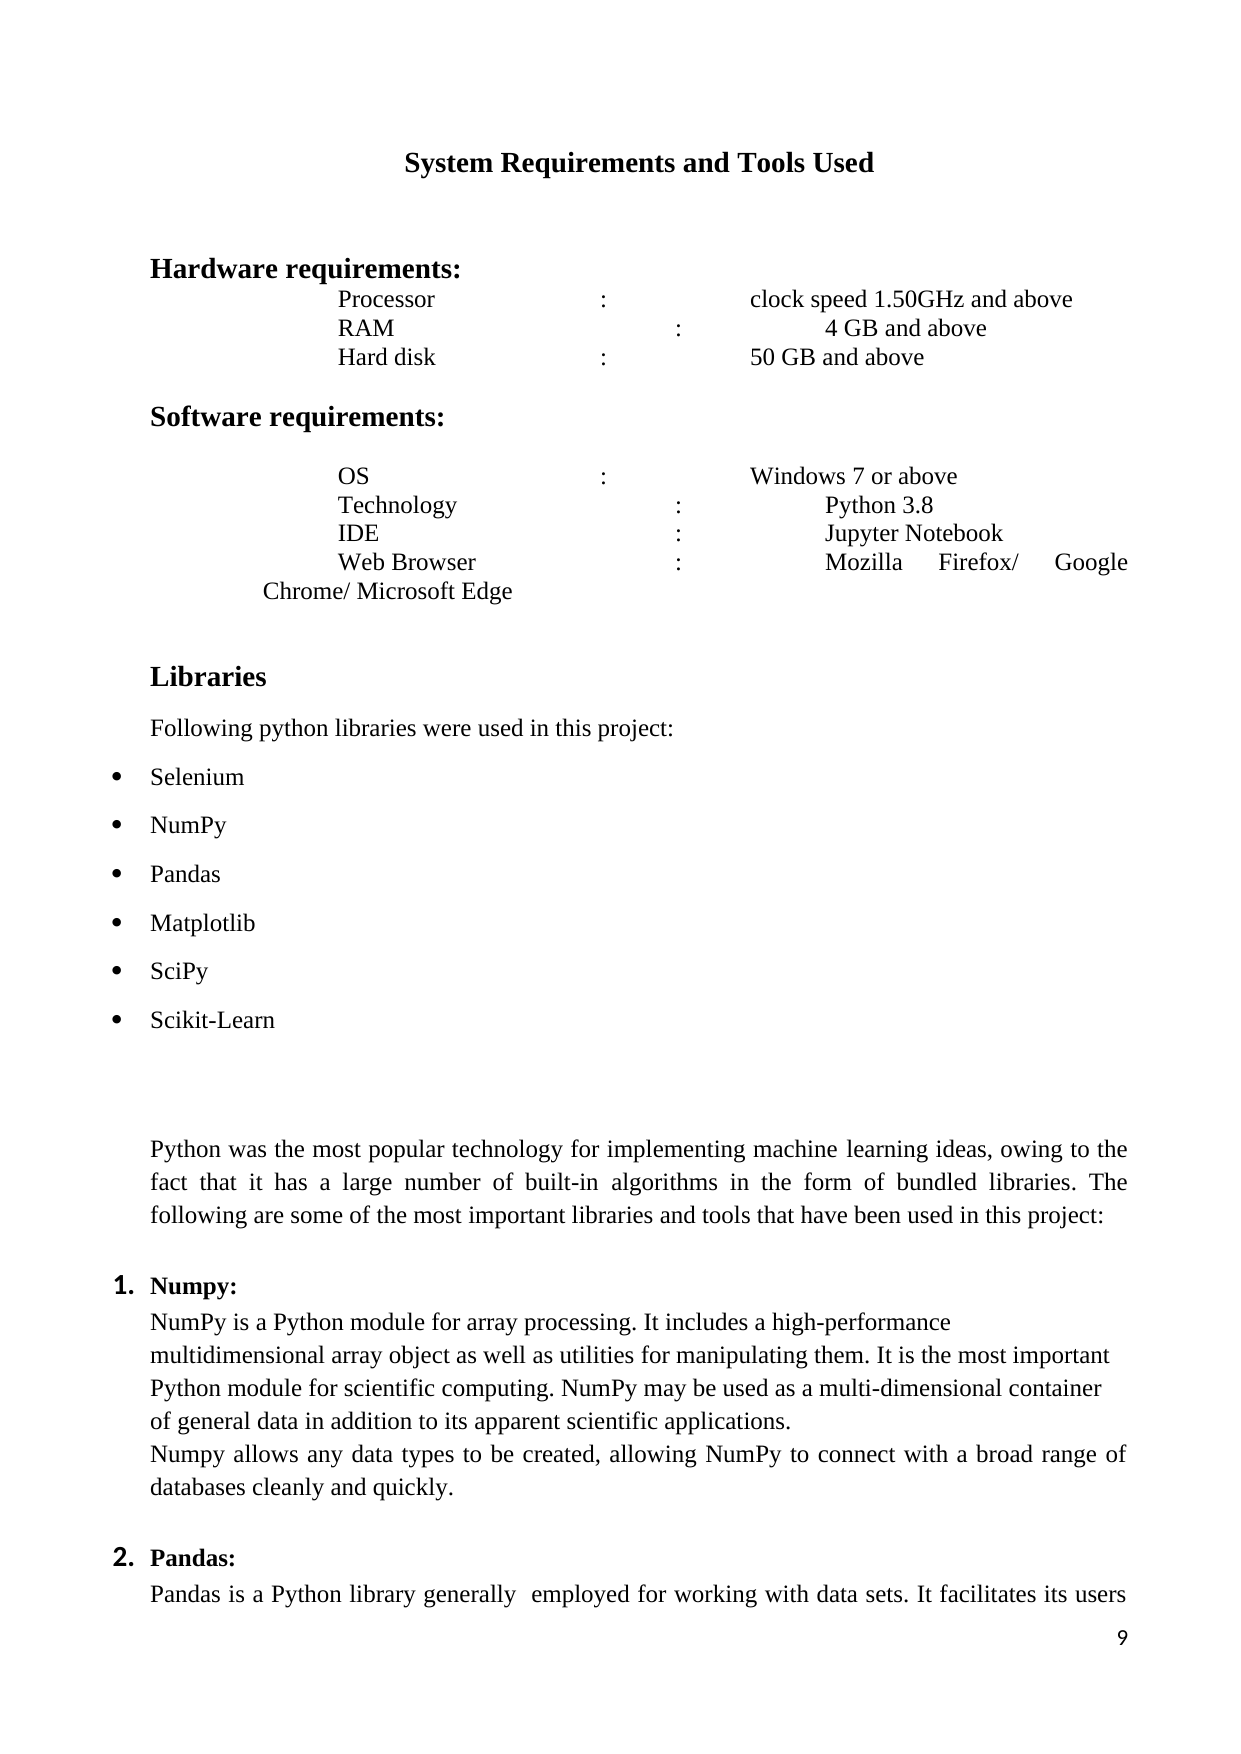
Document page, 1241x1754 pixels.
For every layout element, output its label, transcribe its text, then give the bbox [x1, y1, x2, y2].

list Pandas: [112, 1538, 1128, 1574]
text Processor : clock speed 1.50GHz and above [263, 284, 1128, 313]
list Pandas [112, 859, 1128, 888]
text RAM : 4 GB and above [263, 313, 1128, 342]
subtitle System Requirements and Tools Used [150, 145, 1128, 179]
text Software requirements: [150, 399, 1128, 433]
text IDE : Jupyter Notebook [263, 518, 1128, 547]
text NumPy is a Python module for array processing. It includes a high-performance multidimensional array object as well as utilities for manipulating them. It is the most important Python module for scientific computing. NumPy may be used as a multi-dimensional container of general data in addition to its apparent scientific applications. [150, 1307, 1128, 1435]
text Hardware requirements: [150, 251, 1128, 284]
text Libraries [150, 659, 1128, 692]
list Selenium [112, 762, 1128, 790]
text Numpy allows any data types to be created, allowing NumPy to connect with a broad range of databases cleanly and quickly. [150, 1439, 1128, 1501]
list SciPy [112, 956, 1128, 985]
list Scikit-Learn [112, 1005, 1128, 1034]
text Hard disk : 50 GB and above [263, 342, 1128, 371]
list Matplotlib [112, 908, 1128, 936]
text Following python libraries were used in this project: [150, 713, 1128, 742]
text Web Browser : Mozilla Firefox/ Google Chrome/ Microsoft Edge [263, 547, 1128, 605]
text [150, 1579, 1128, 1608]
list Numpy: [112, 1266, 1128, 1302]
text Technology : Python 3.8 [263, 490, 1128, 518]
text Python was the most popular technology for implementing machine learning ideas, owing to the fact that it has a large number of built-in algorithms in the form of bundled libraries. The following are some of the most important libraries and tools that have been used in this project: [150, 1134, 1128, 1229]
text OS : Windows 7 or above [263, 461, 1128, 490]
list NumPy [112, 810, 1128, 839]
